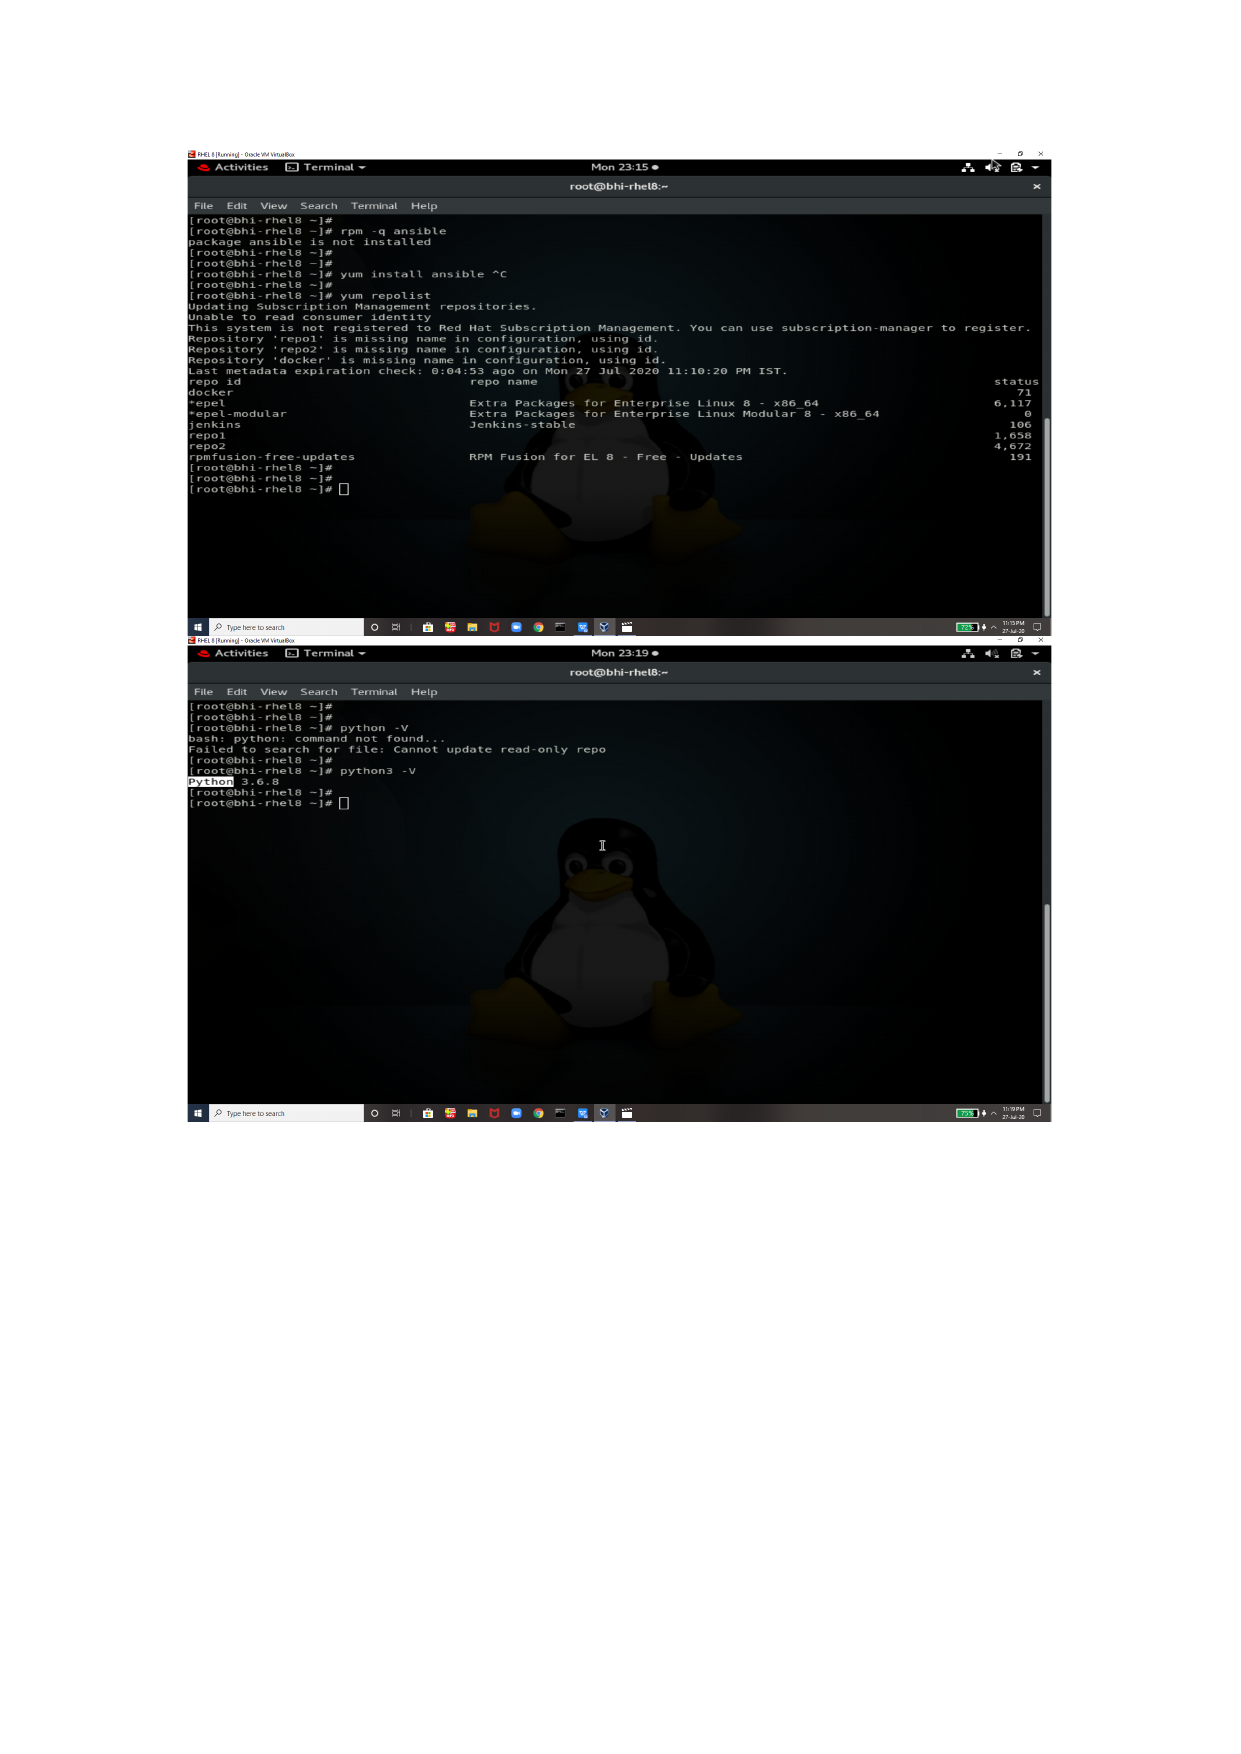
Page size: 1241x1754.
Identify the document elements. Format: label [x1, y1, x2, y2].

picture [187, 150, 1052, 1122]
